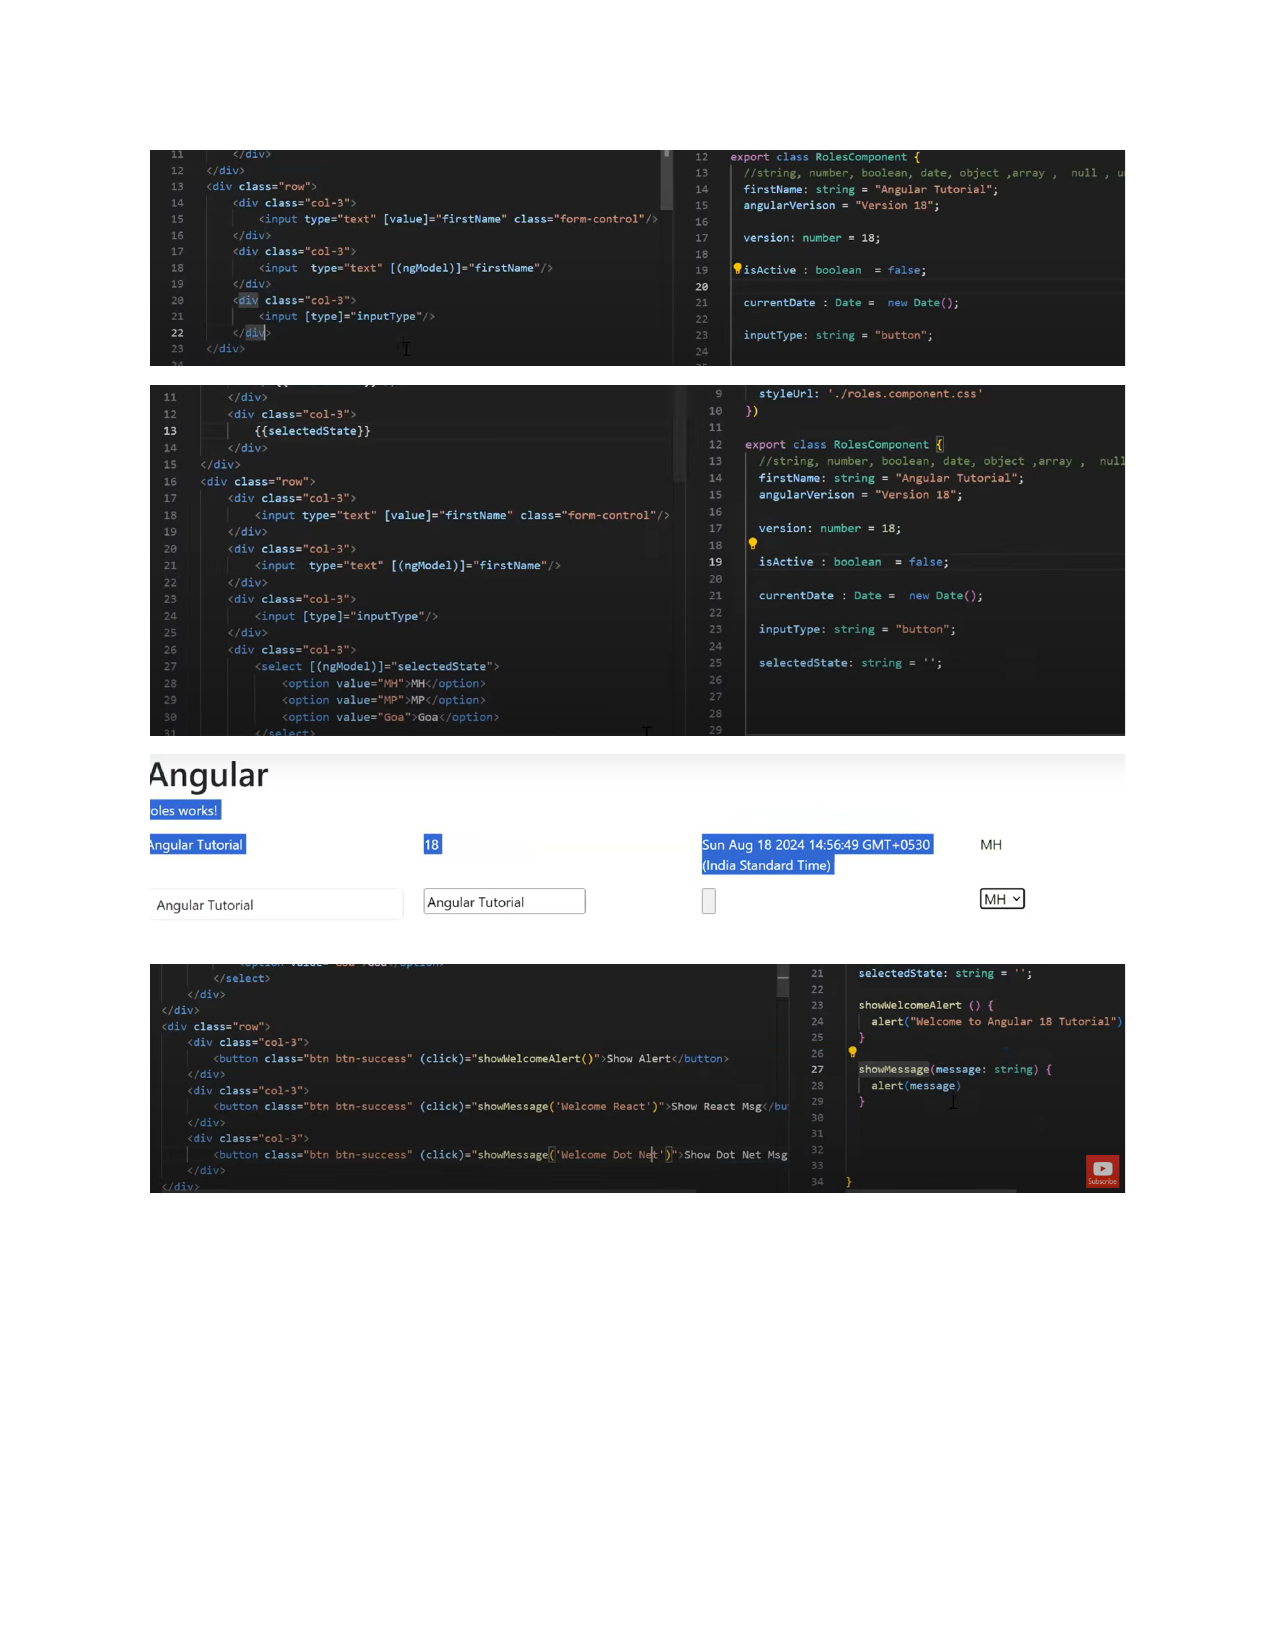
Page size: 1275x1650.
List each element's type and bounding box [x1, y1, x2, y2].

picture [150, 754, 1125, 945]
picture [150, 385, 1125, 736]
picture [150, 150, 1125, 366]
picture [150, 964, 1125, 1193]
